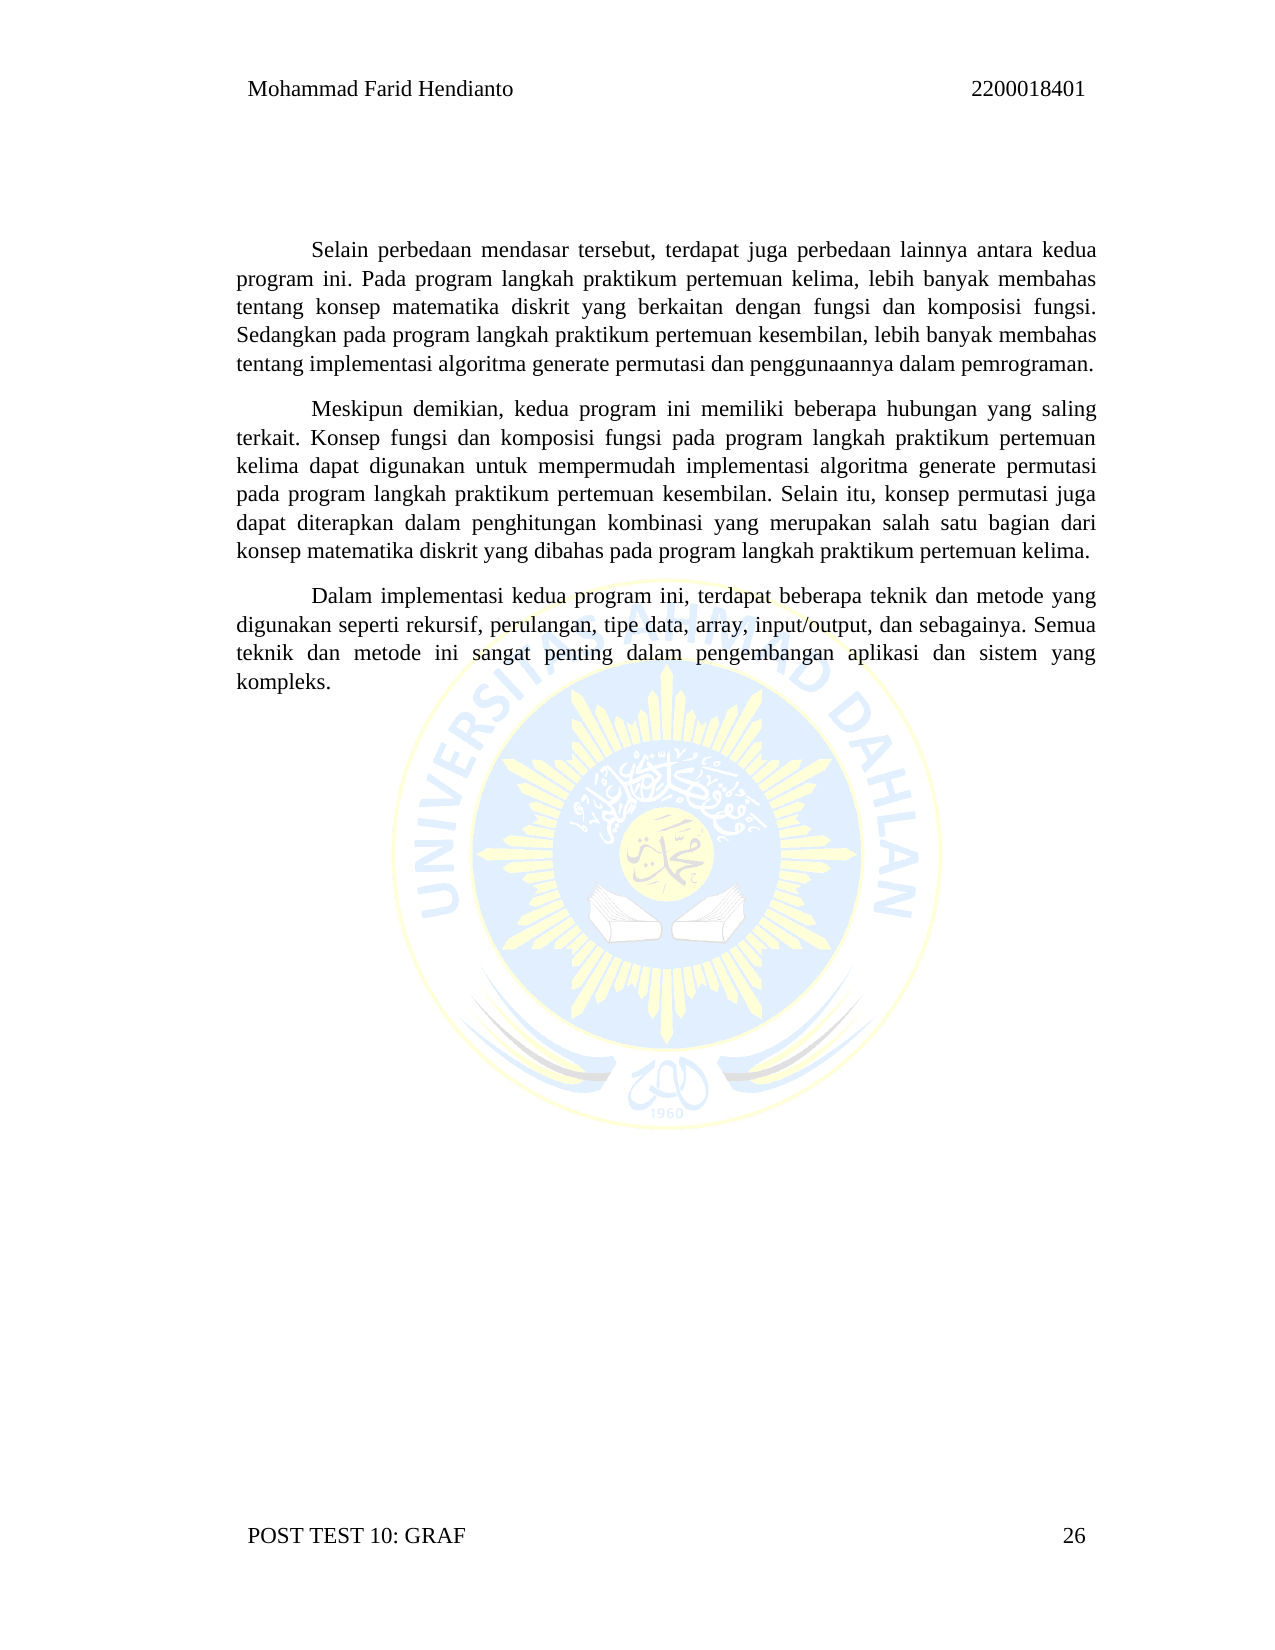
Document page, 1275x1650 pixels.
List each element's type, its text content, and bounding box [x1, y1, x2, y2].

text Selain perbedaan mendasar tersebut, terdapat juga perbedaan lainnya antara kedua program ini. Pada program langkah praktikum pertemuan kelima, lebih banyak membahas tentang konsep matematika diskrit yang berkaitan dengan fungsi dan komposisi fungsi. Sedangkan pada program langkah praktikum pertemuan kesembilan, lebih banyak membahas tentang implementasi algoritma generate permutasi dan penggunaannya dalam pemrograman. [236, 236, 1098, 376]
text Meskipun demikian, kedua program ini memiliki beberapa hubungan yang saling terkait. Konsep fungsi dan komposisi fungsi pada program langkah praktikum pertemuan kelima dapat digunakan untuk mempermudah implementasi algoritma generate permutasi pada program langkah praktikum pertemuan kesembilan. Selain itu, konsep permutasi juga dapat diterapkan dalam penghitungan kombinasi yang merupakan salah satu bagian dari konsep matematika diskrit yang dibahas pada program langkah praktikum pertemuan kelima. [236, 395, 1098, 564]
text Dalam implementasi kedua program ini, terdapat beberapa teknik dan metode yang digunakan seperti rekursif, perulangan, tipe data, array, input/output, dan sebagainya. Semua teknik dan metode ini sangat penting dalam pengembangan aplikasi dan sistem yang kompleks. [236, 582, 1098, 694]
